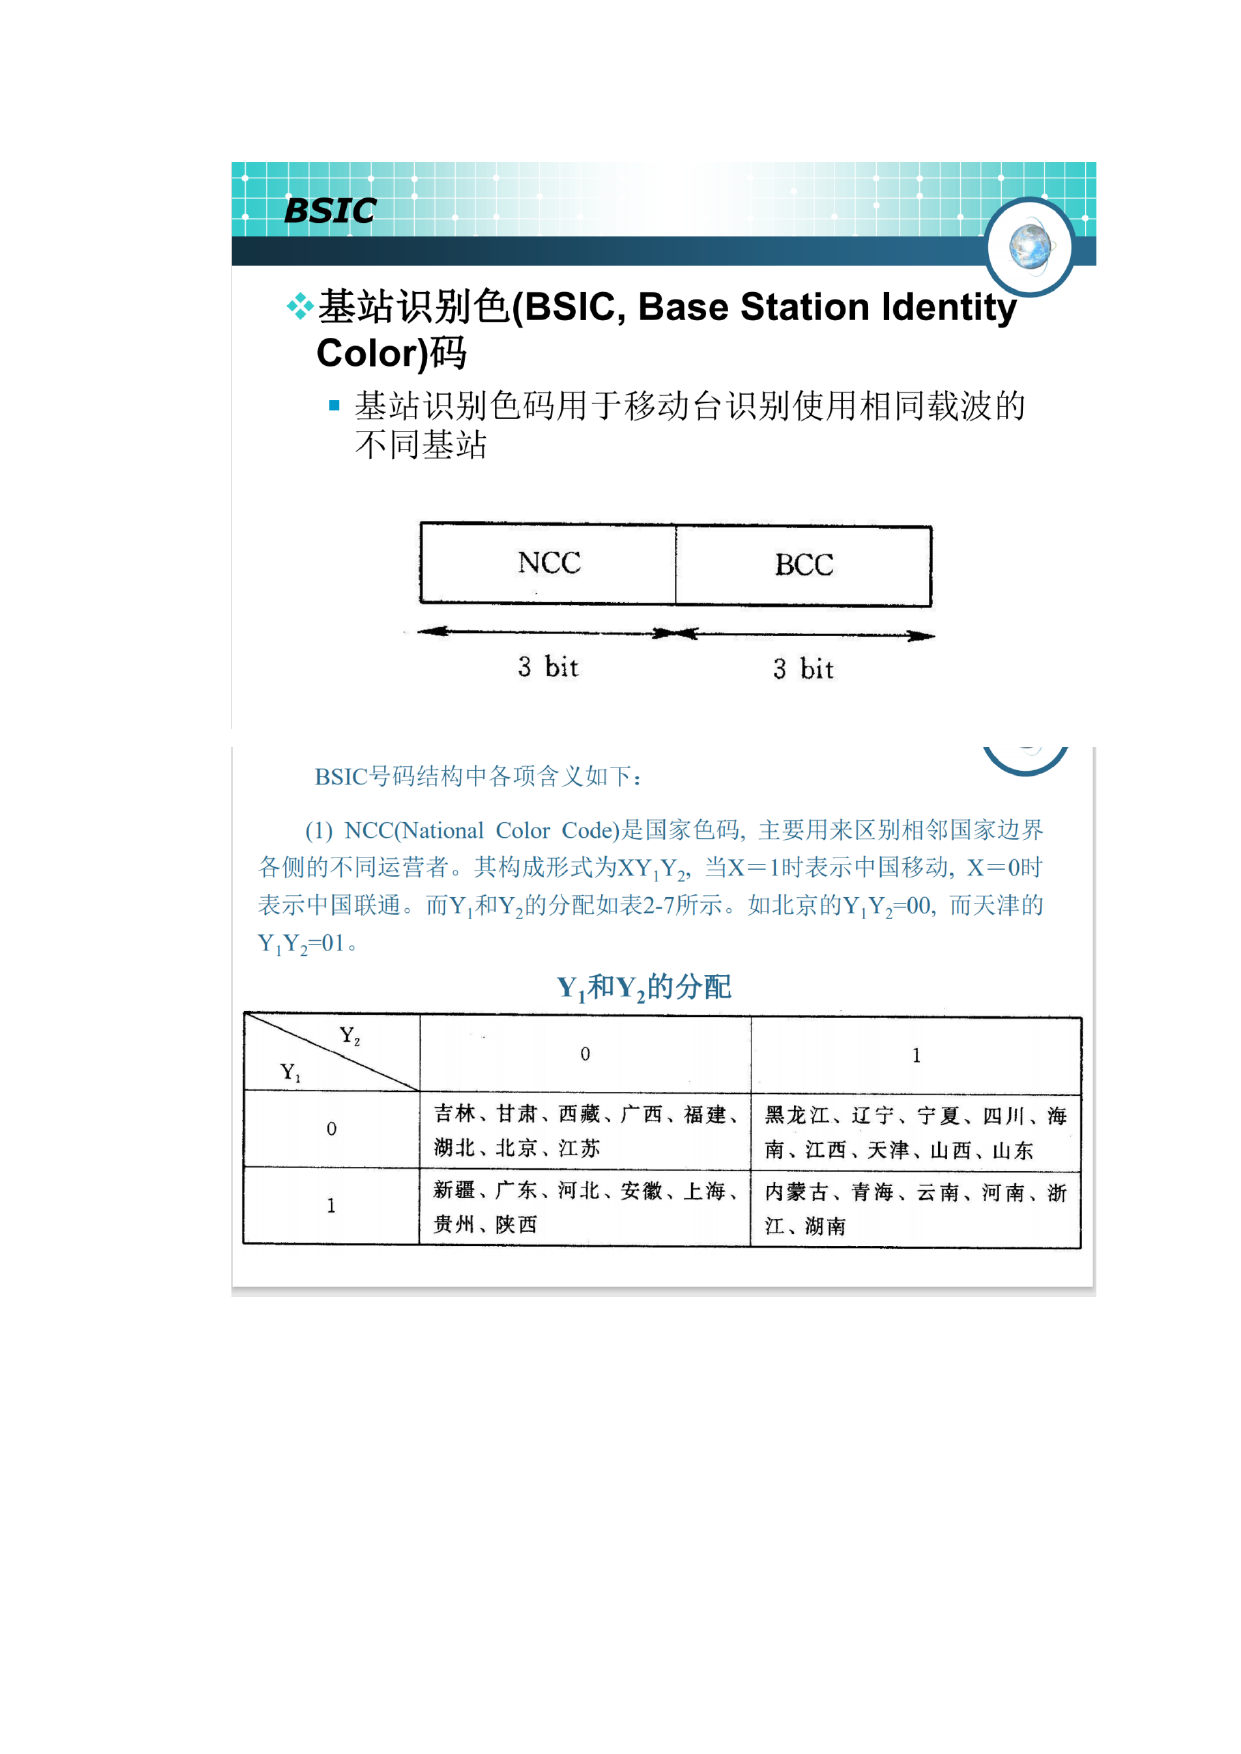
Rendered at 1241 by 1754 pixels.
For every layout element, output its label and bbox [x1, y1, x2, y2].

picture [231, 747, 1097, 1297]
picture [231, 162, 1097, 729]
